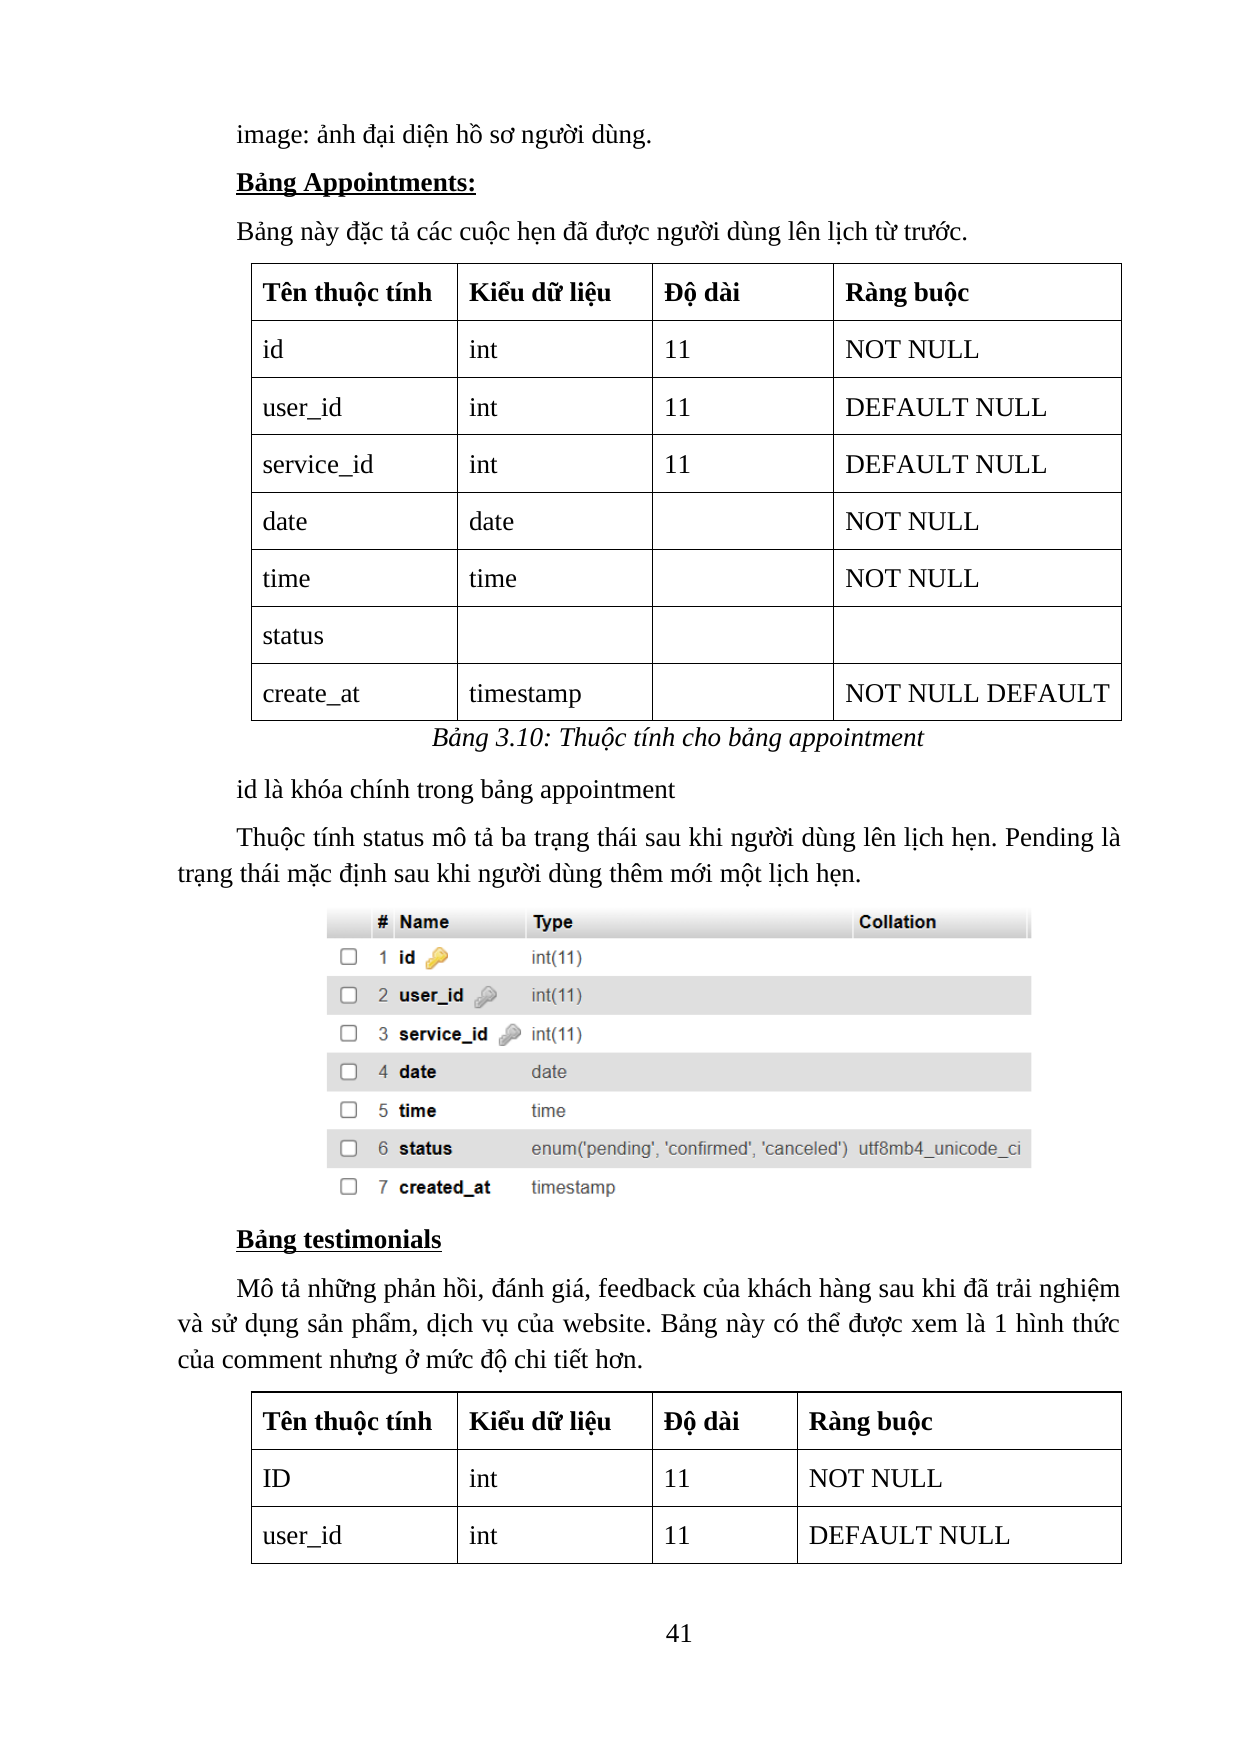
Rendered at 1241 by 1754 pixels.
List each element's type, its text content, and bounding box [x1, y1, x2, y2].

table_cell 11 [653, 1507, 797, 1563]
table_cell int [458, 378, 652, 434]
table_cell [653, 607, 833, 663]
text Thuộc tính status mô tả ba trạng thái sau khi người dùng lên lịch hẹn. Pending là trạng thái mặc định sau khi người dùng thêm mới một lịch hẹn. [177, 822, 1122, 888]
text Bảng này đặc tả các cuộc hẹn đã được người dùng lên lịch từ trước. [177, 214, 1122, 246]
table_cell DEFAULT NULL [834, 435, 1121, 492]
table_cell [653, 550, 833, 606]
table_cell create_at [252, 664, 457, 720]
table_cell user_id [252, 1507, 457, 1563]
table_header Tên thuộc tính [252, 264, 457, 320]
table_cell [834, 607, 1121, 663]
text Bảng testimonials [177, 1223, 1122, 1255]
text image: ảnh đại diện hồ sơ người dùng. [177, 118, 1122, 149]
table_cell NOT NULL [834, 550, 1121, 606]
table_cell service_id [252, 435, 457, 492]
table_header Độ dài [653, 264, 833, 320]
table_cell 11 [653, 378, 833, 434]
text id là khóa chính trong bảng appointment [177, 773, 1122, 804]
table_cell NOT NULL [798, 1450, 1121, 1506]
table_cell 11 [653, 321, 833, 377]
table_cell [653, 664, 833, 720]
table_cell DEFAULT NULL [834, 378, 1121, 434]
table_cell NOT NULL [834, 321, 1121, 377]
table_header Tên thuộc tính [252, 1393, 457, 1449]
table_cell time [252, 550, 457, 606]
table_cell [458, 607, 652, 663]
table_cell ID [252, 1450, 457, 1506]
table_header Kiểu dữ liệu [458, 1393, 652, 1449]
table_header Kiểu dữ liệu [458, 264, 652, 320]
text Mô tả những phản hồi, đánh giá, feedback của khách hàng sau khi đã trải nghiệm và sử dụng sản phẩm, dịch vụ của website. Bảng này có thể được xem là 1 hình thức của comment nhưng ở mức độ chi tiết hơn. [177, 1272, 1122, 1374]
table_header Ràng buộc [798, 1393, 1121, 1449]
table_cell int [458, 321, 652, 377]
table_cell 11 [653, 1450, 797, 1506]
table_cell [653, 493, 833, 549]
table_cell int [458, 1450, 652, 1506]
table_cell time [458, 550, 652, 606]
table_cell 11 [653, 435, 833, 492]
table_cell date [252, 493, 457, 549]
table_cell date [458, 493, 652, 549]
table_cell int [458, 1507, 652, 1563]
table_cell NOT NULL DEFAULT [834, 664, 1121, 720]
table_header Ràng buộc [834, 264, 1121, 320]
picture [326, 905, 1032, 1207]
table_cell DEFAULT NULL [798, 1507, 1121, 1563]
table_cell NOT NULL [834, 493, 1121, 549]
table_cell user_id [252, 378, 457, 434]
text Bảng Appointments: [177, 166, 1122, 197]
table_cell timestamp [458, 664, 652, 720]
table_header Độ dài [653, 1393, 797, 1449]
table_cell id [252, 321, 457, 377]
table_cell int [458, 435, 652, 492]
table_cell status [252, 607, 457, 663]
